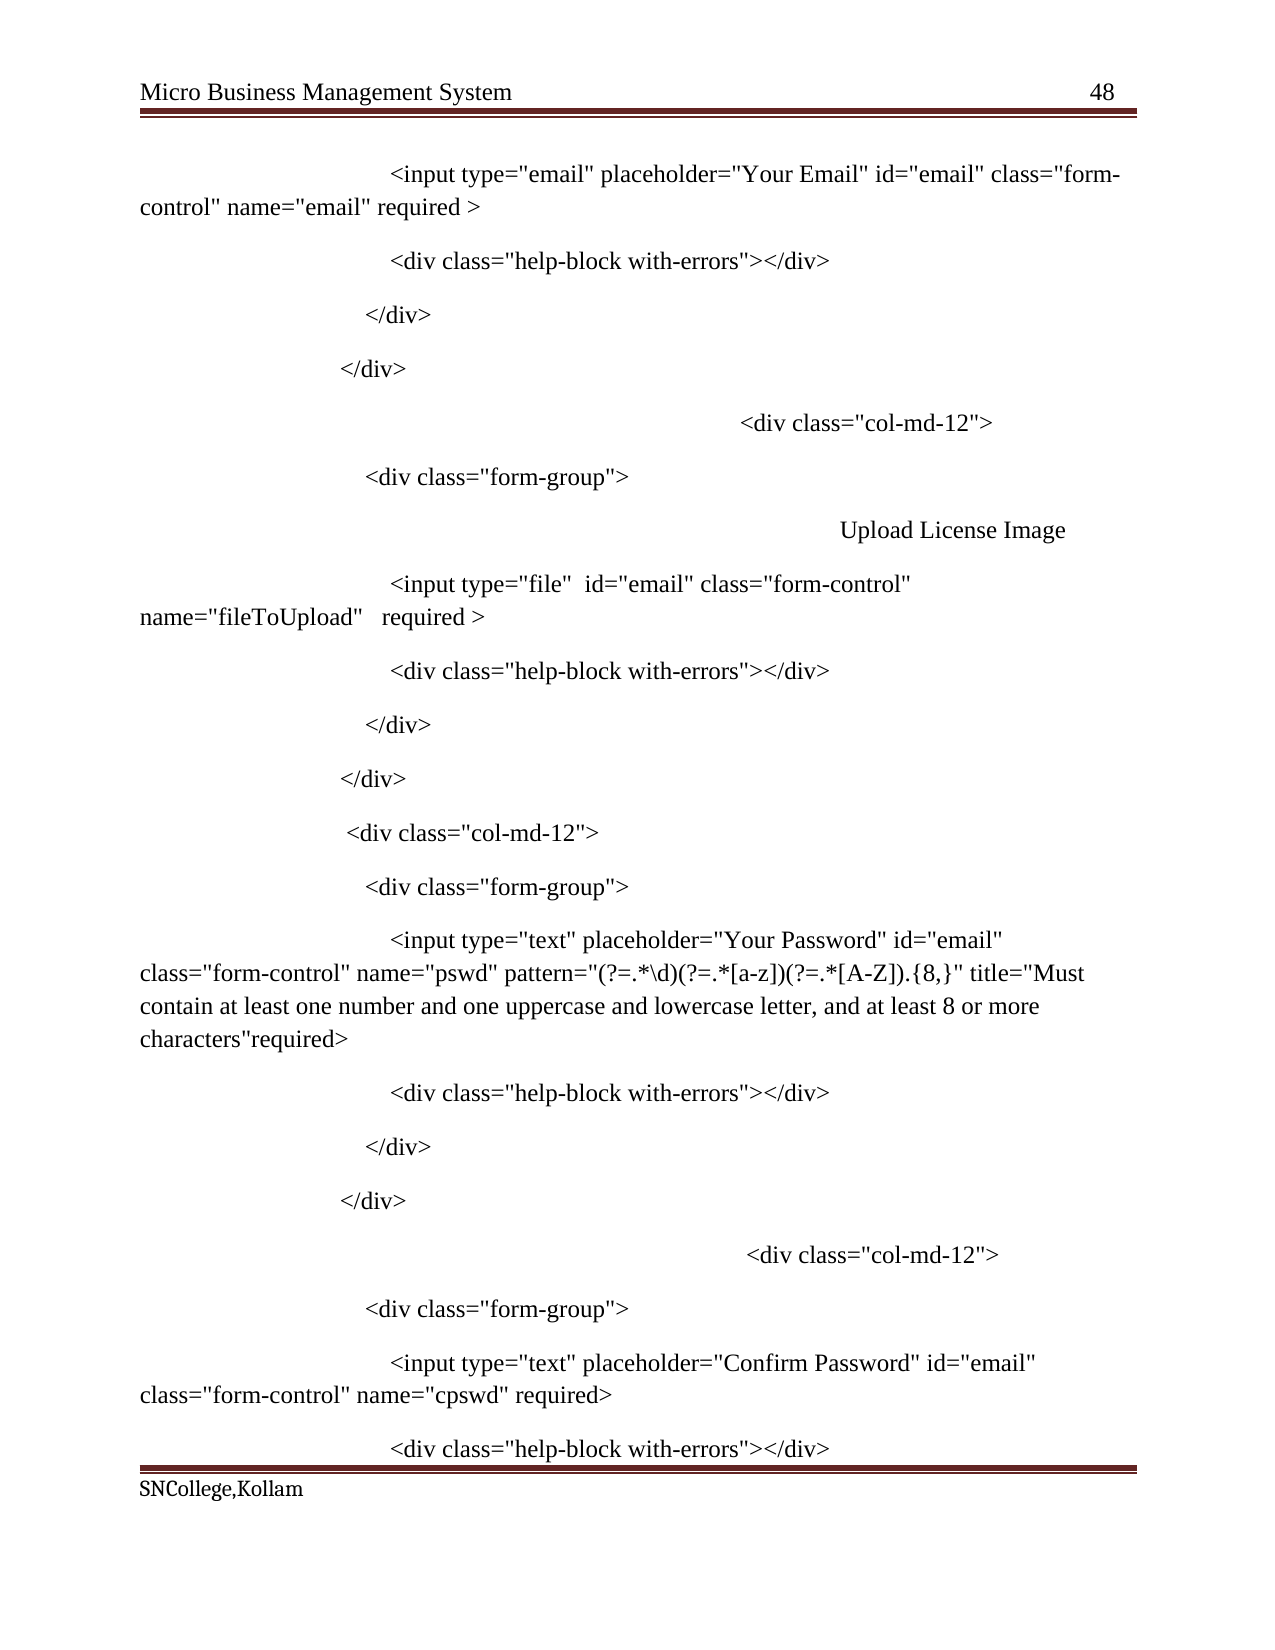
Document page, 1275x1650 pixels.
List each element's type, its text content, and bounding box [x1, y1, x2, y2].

text <div class="col-md-12"> [139, 818, 1137, 846]
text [139, 246, 1137, 275]
text </div> [139, 710, 1137, 739]
text <input type="email" placeholder="Your Email" id="email" class="form-control" name="email" required > [139, 159, 1137, 221]
text <div class="help-block with-errors"></div> [139, 656, 1137, 685]
text <div class="form-group"> [139, 462, 1137, 490]
text <input type="file" id="email" class="form-control" name="fileToUpload" required > [139, 569, 1137, 631]
text </div> [139, 354, 1137, 383]
text <div class="col-md-12"> [139, 1240, 1137, 1269]
text <div class="col-md-12"> [139, 408, 1137, 436]
text <div class="form-group"> [139, 1294, 1137, 1322]
text </div> [139, 764, 1137, 793]
text <div class="form-group"> [139, 872, 1137, 900]
text <div class="help-block with-errors"></div> [139, 1078, 1137, 1107]
text <div class="help-block with-errors"></div> [139, 1434, 1137, 1463]
text </div> [139, 1186, 1137, 1215]
text <input type="text" placeholder="Your Password" id="email" class="form-control" name="pswd" pattern="(?=.*\d)(?=.*[a-z])(?=.*[A-Z]).{8,}" title="Must contain at least one number and one uppercase and lowercase letter, and at least 8 or more characters"required> [139, 925, 1137, 1053]
text </div> [139, 1132, 1137, 1161]
text </div> [139, 300, 1137, 329]
text Upload License Image [139, 515, 1137, 544]
text <input type="text" placeholder="Confirm Password" id="email" class="form-control" name="cpswd" required> [139, 1348, 1137, 1409]
